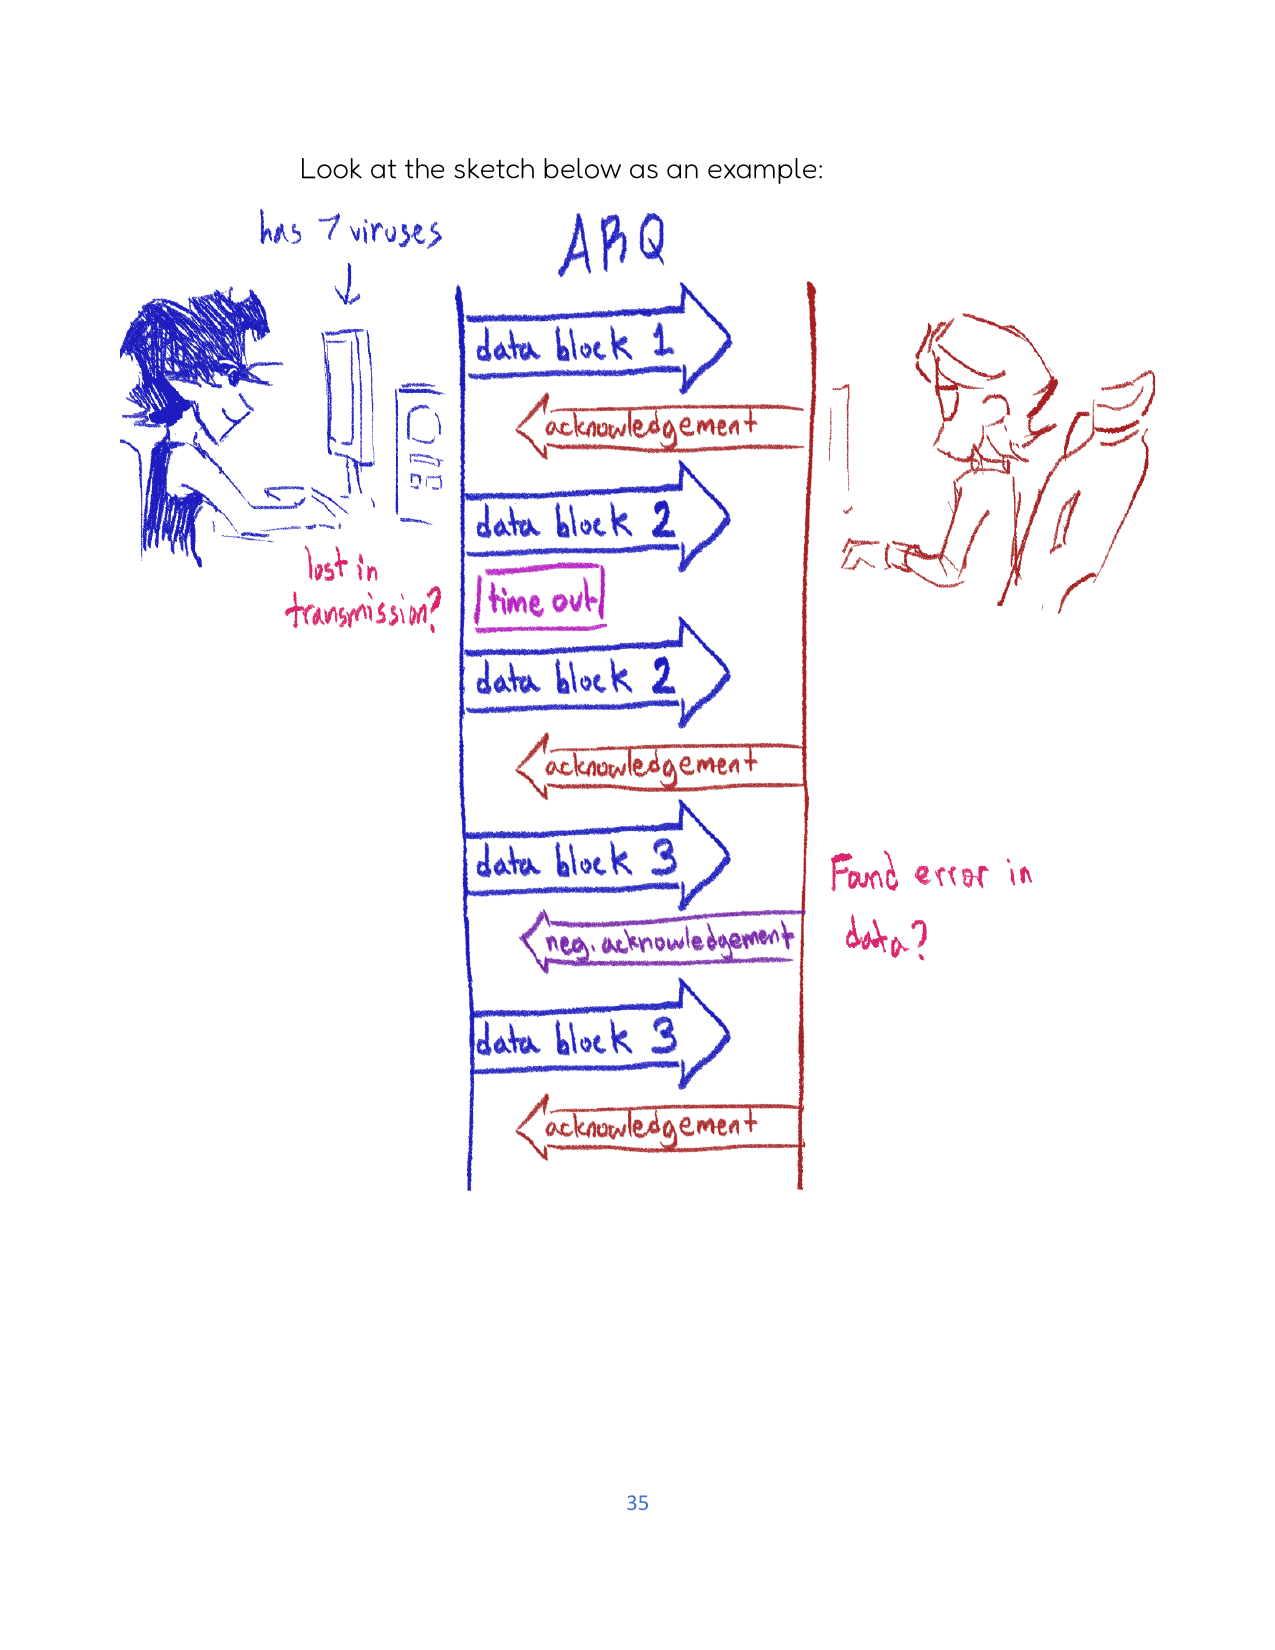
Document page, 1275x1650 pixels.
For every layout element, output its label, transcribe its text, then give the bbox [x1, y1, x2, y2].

picture [120, 208, 1155, 1191]
text Look at the sketch below as an example: [300, 150, 1125, 185]
